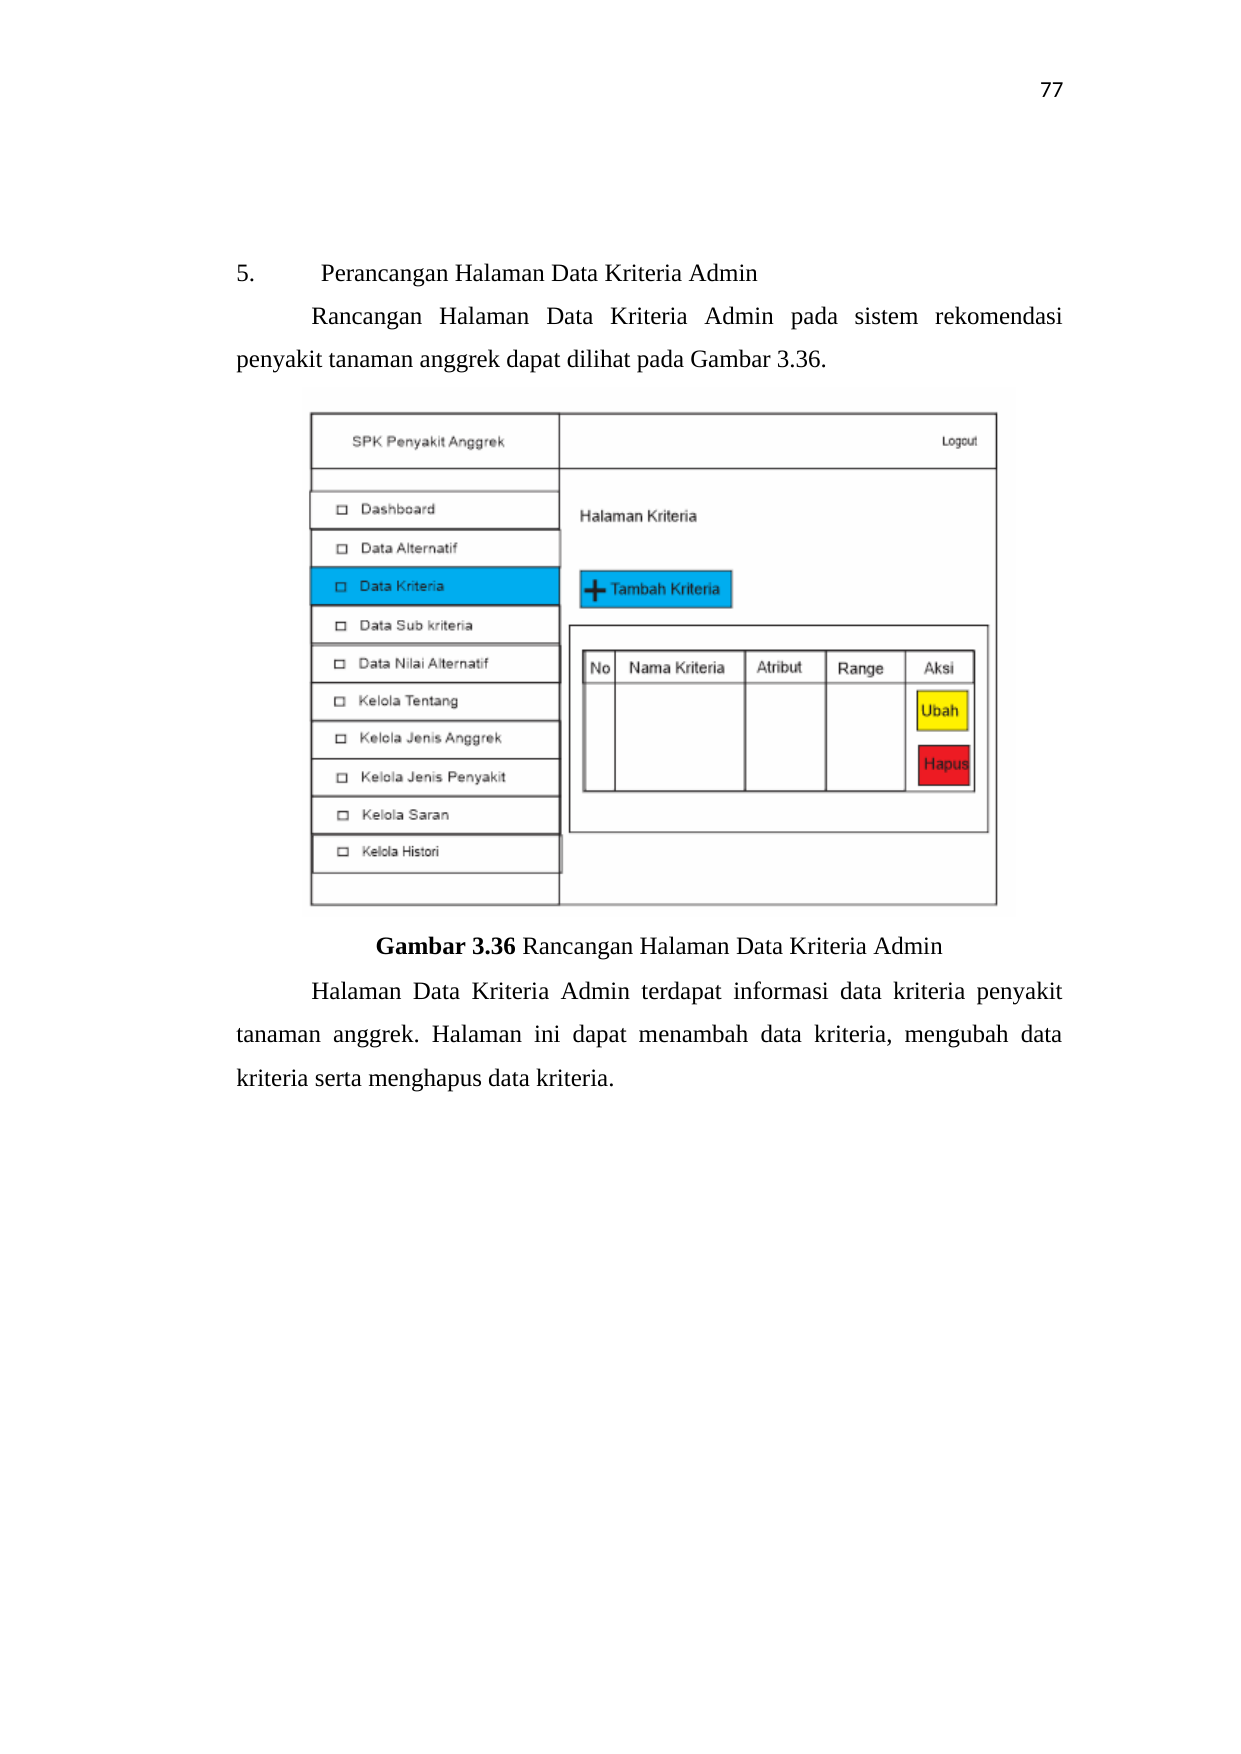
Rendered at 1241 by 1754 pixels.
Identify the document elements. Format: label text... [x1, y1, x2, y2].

list Perancangan Halaman Data Kriteria Admin [236, 258, 1063, 287]
list Rancangan Halaman Data Kriteria Admin pada sistem rekomendasi penyakit tanaman anggrek dapat dilihat pada Gambar 3.36. [236, 301, 1063, 373]
list Halaman Data Kriteria Admin terdapat informasi data kriteria penyakit tanaman anggrek. Halaman ini dapat menambah data kriteria, mengubah data kriteria serta menghapus data kriteria. [236, 976, 1063, 1091]
picture [301, 387, 1017, 917]
list Gambar 3.36 Rancangan Halaman Data Kriteria Admin [255, 931, 1063, 960]
